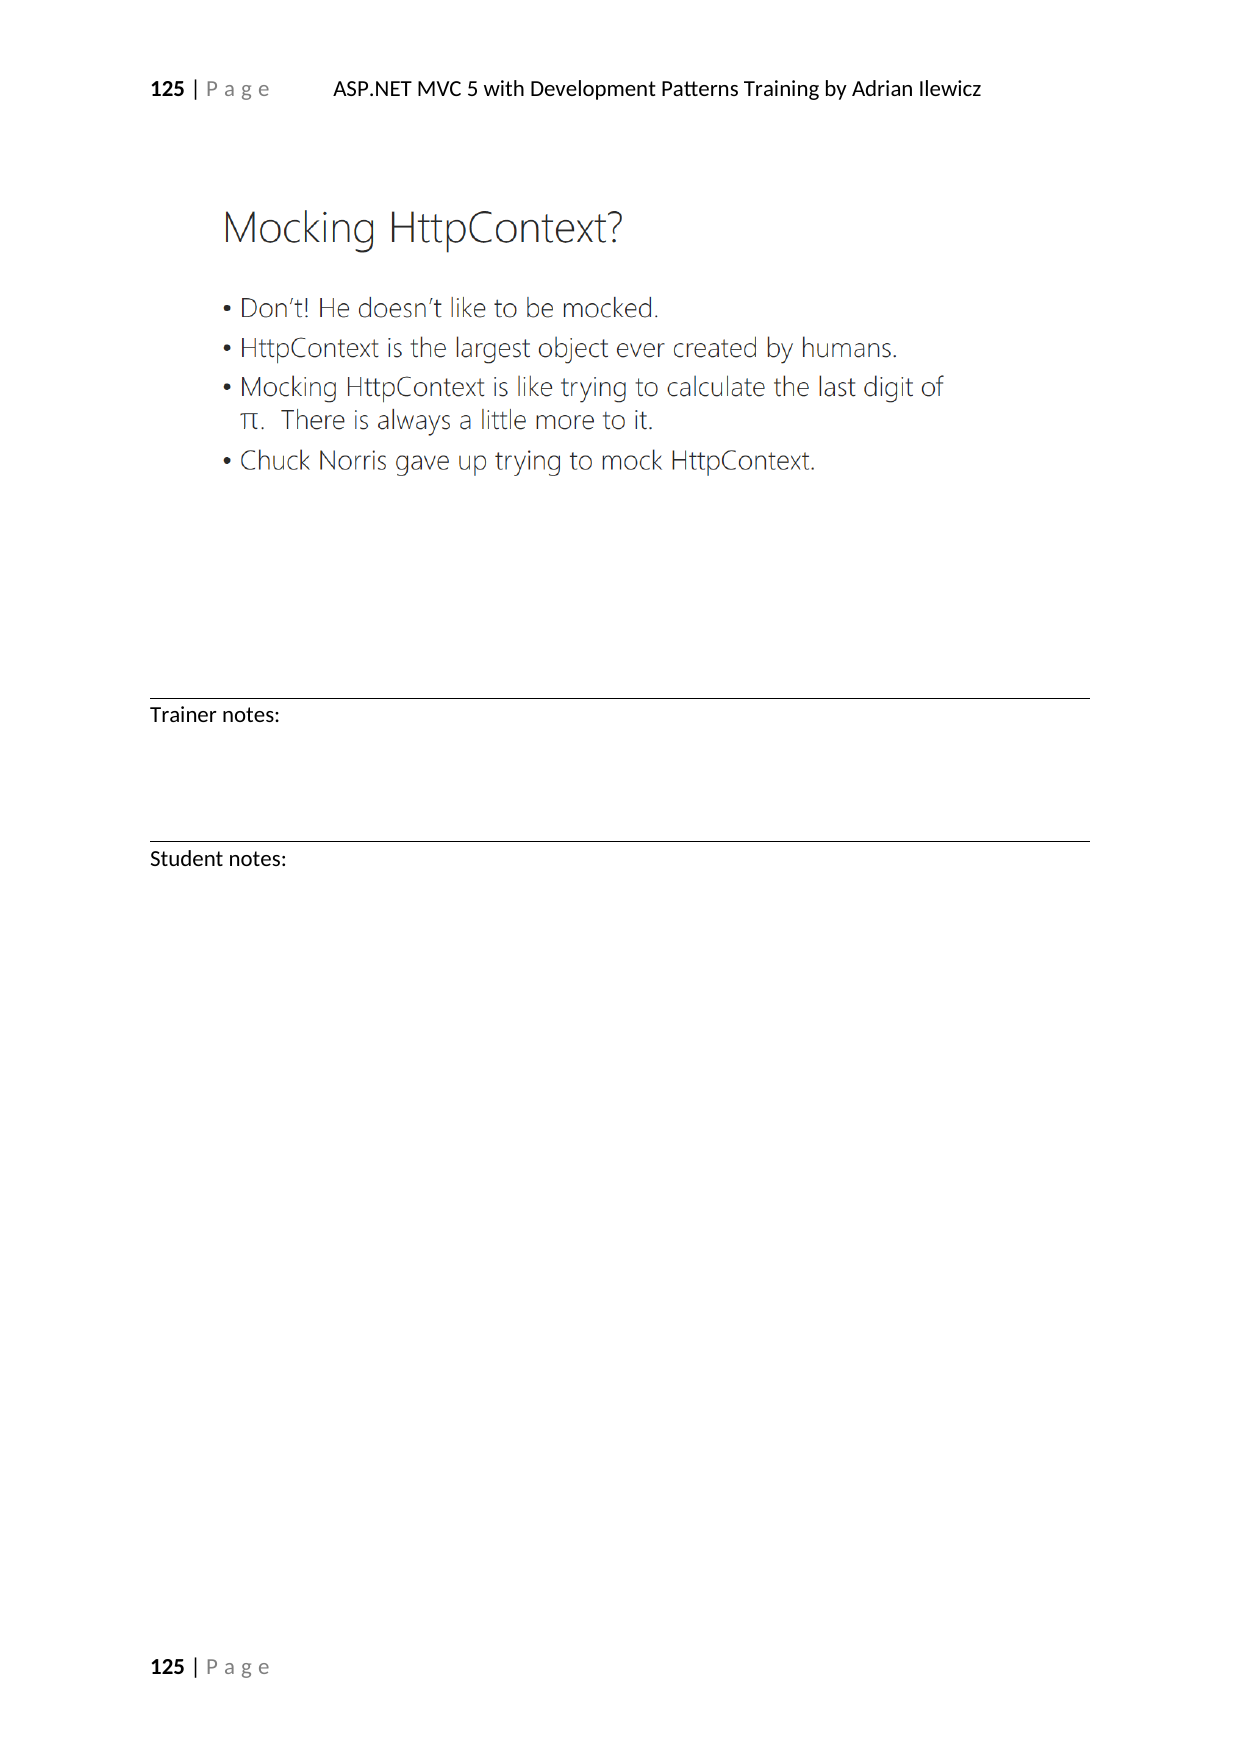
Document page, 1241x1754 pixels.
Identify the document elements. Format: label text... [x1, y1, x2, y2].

text Trainer notes: [150, 699, 1090, 728]
picture [150, 149, 1091, 679]
text Student notes: [150, 842, 1090, 872]
